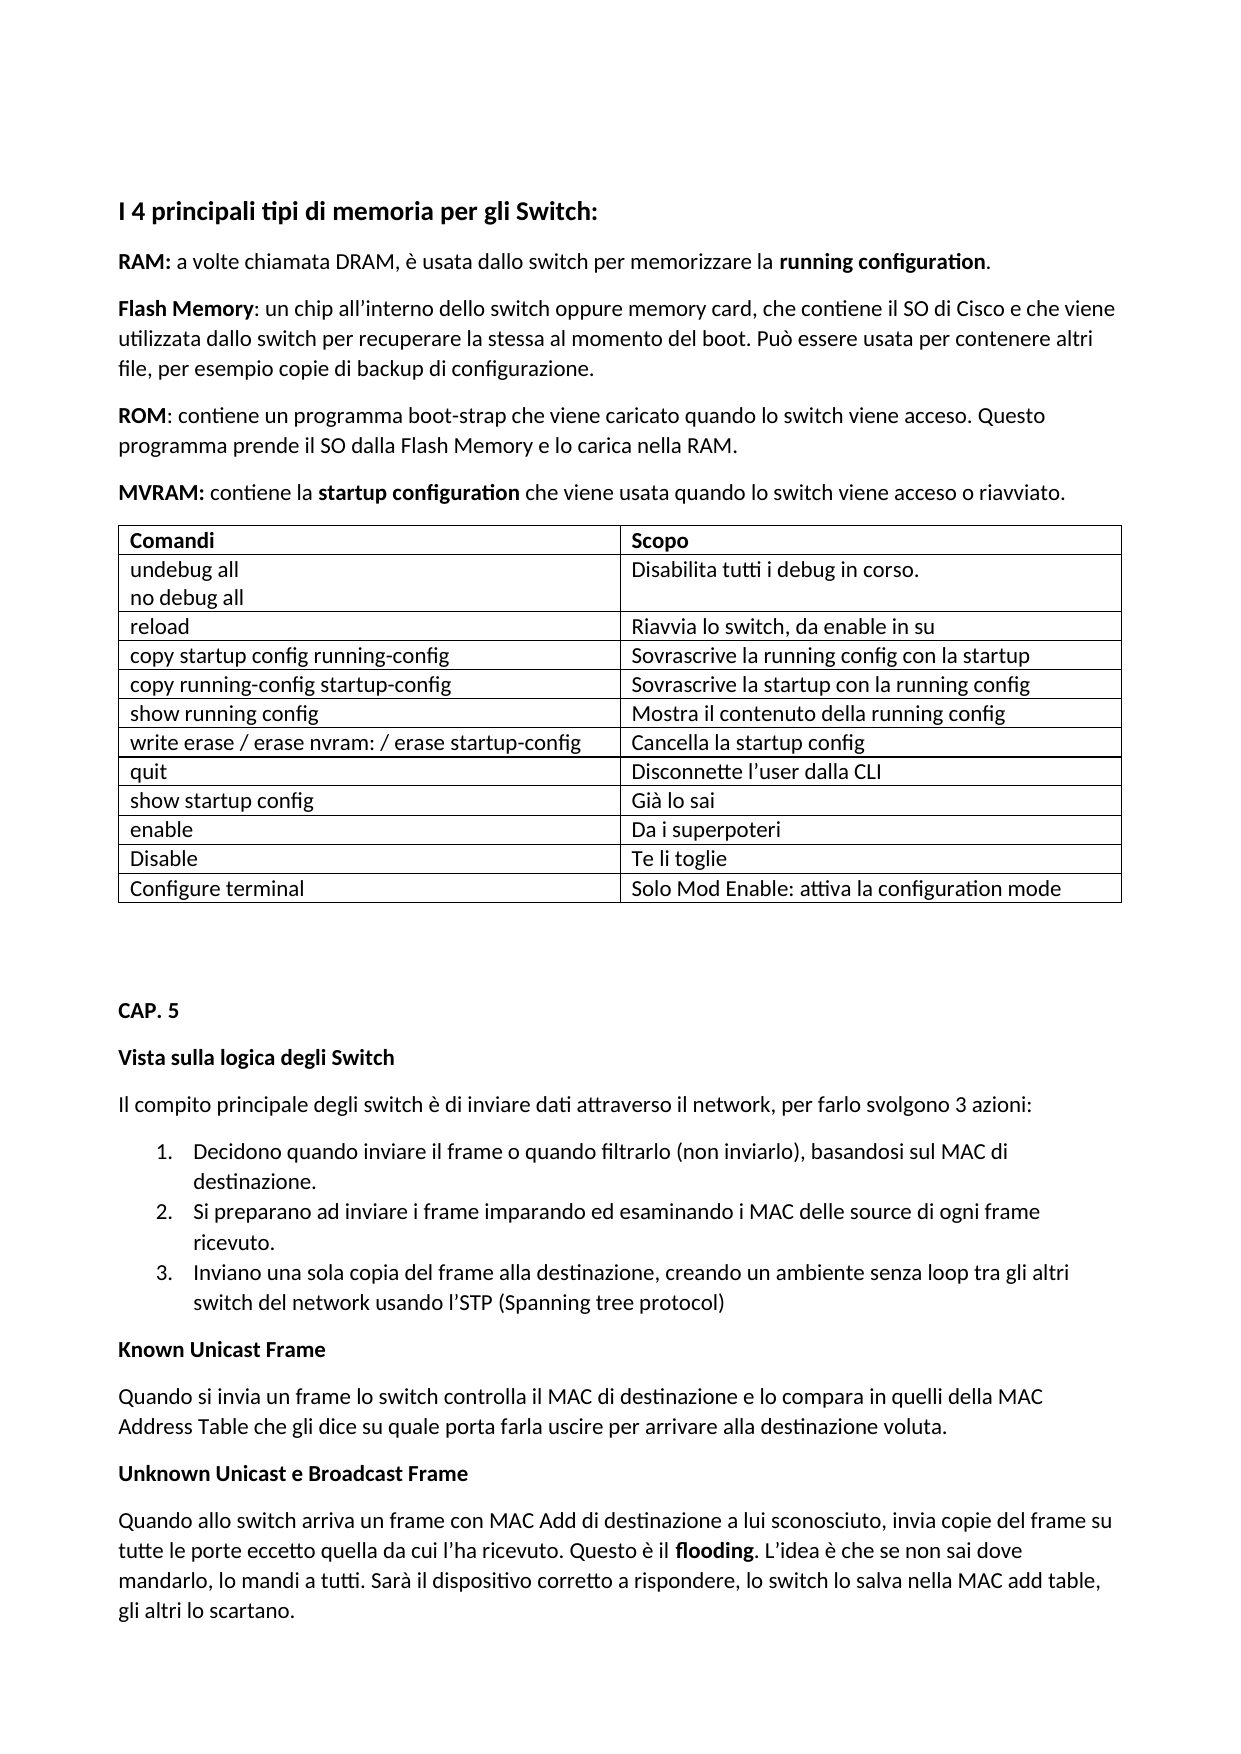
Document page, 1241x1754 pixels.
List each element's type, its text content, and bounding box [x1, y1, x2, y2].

text Known Unicast Frame [118, 1335, 1122, 1363]
list Si preparano ad inviare i frame imparando ed esaminando i MAC delle source di ogni frame ricevuto. [156, 1197, 1122, 1256]
table_cell Sovrascrive la startup con la running config [621, 670, 1121, 698]
table_cell show startup config [119, 786, 620, 814]
table_cell Disconnette l’user dalla CLI [621, 758, 1121, 785]
table_cell Da i superpoteri [621, 816, 1121, 843]
table_cell Cancella la startup config [621, 728, 1121, 756]
table_cell quit [119, 758, 620, 785]
table_cell Configure terminal [119, 874, 620, 902]
text Il compito principale degli switch è di inviare dati attraverso il network, per farlo svolgono 3 azioni: [118, 1090, 1122, 1118]
table_cell write erase / erase nvram: / erase startup-config [119, 728, 620, 756]
table_cell Solo Mod Enable: attiva la configuration mode [621, 874, 1121, 902]
table_cell show running config [119, 699, 620, 727]
table_cell enable [119, 816, 620, 843]
text Quando si invia un frame lo switch controlla il MAC di destinazione e lo compara in quelli della MAC Address Table che gli dice su quale porta farla uscire per arrivare alla destinazione voluta. [118, 1382, 1122, 1440]
text RAM: a volte chiamata DRAM, è usata dallo switch per memorizzare la running configuration. [118, 247, 1122, 275]
text ROM: contiene un programma boot-strap che viene caricato quando lo switch viene acceso. Questo programma prende il SO dalla Flash Memory e lo carica nella RAM. [118, 401, 1122, 459]
text Vista sulla logica degli Switch [118, 1043, 1122, 1071]
table_cell Mostra il contenuto della running config [621, 699, 1121, 727]
table_cell Già lo sai [621, 786, 1121, 814]
table_cell Disable [119, 845, 620, 873]
table_header Scopo [621, 526, 1121, 554]
text Unknown Unicast e Broadcast Frame [118, 1459, 1122, 1487]
table_cell Riavvia lo switch, da enable in su [621, 612, 1121, 640]
text I 4 principali tipi di memoria per gli Switch: [118, 194, 1122, 227]
table_cell Sovrascrive la running config con la startup [621, 641, 1121, 669]
text MVRAM: contiene la startup configuration che viene usata quando lo switch viene acceso o riavviato. [118, 478, 1122, 506]
table_cell reload [119, 612, 620, 640]
text Quando allo switch arriva un frame con MAC Add di destinazione a lui sconosciuto, invia copie del frame su tutte le porte eccetto quella da cui l’ha ricevuto. Questo è il flooding. L’idea è che se non sai dove mandarlo, lo mandi a tutti. Sarà il dispositivo corretto a rispondere, lo switch lo salva nella MAC add table, gli altri lo scartano. [118, 1506, 1122, 1624]
text Flash Memory: un chip all’interno dello switch oppure memory card, che contiene il SO di Cisco e che viene utilizzata dallo switch per recuperare la stessa al momento del boot. Può essere usata per contenere altri file, per esempio copie di backup di configurazione. [118, 294, 1122, 382]
text CAP. 5 [118, 996, 1122, 1024]
table_header Comandi [119, 526, 620, 554]
table_cell undebug all no debug all [119, 555, 620, 611]
table_cell Te li toglie [621, 845, 1121, 873]
list Inviano una sola copia del frame alla destinazione, creando un ambiente senza loop tra gli altri switch del network usando l’STP (Spanning tree protocol) [156, 1258, 1122, 1316]
table_cell copy running-config startup-config [119, 670, 620, 698]
list Decidono quando inviare il frame o quando filtrarlo (non inviarlo), basandosi sul MAC di destinazione. [156, 1137, 1122, 1195]
table_cell Disabilita tutti i debug in corso. [621, 555, 1121, 611]
table_cell copy startup config running-config [119, 641, 620, 669]
